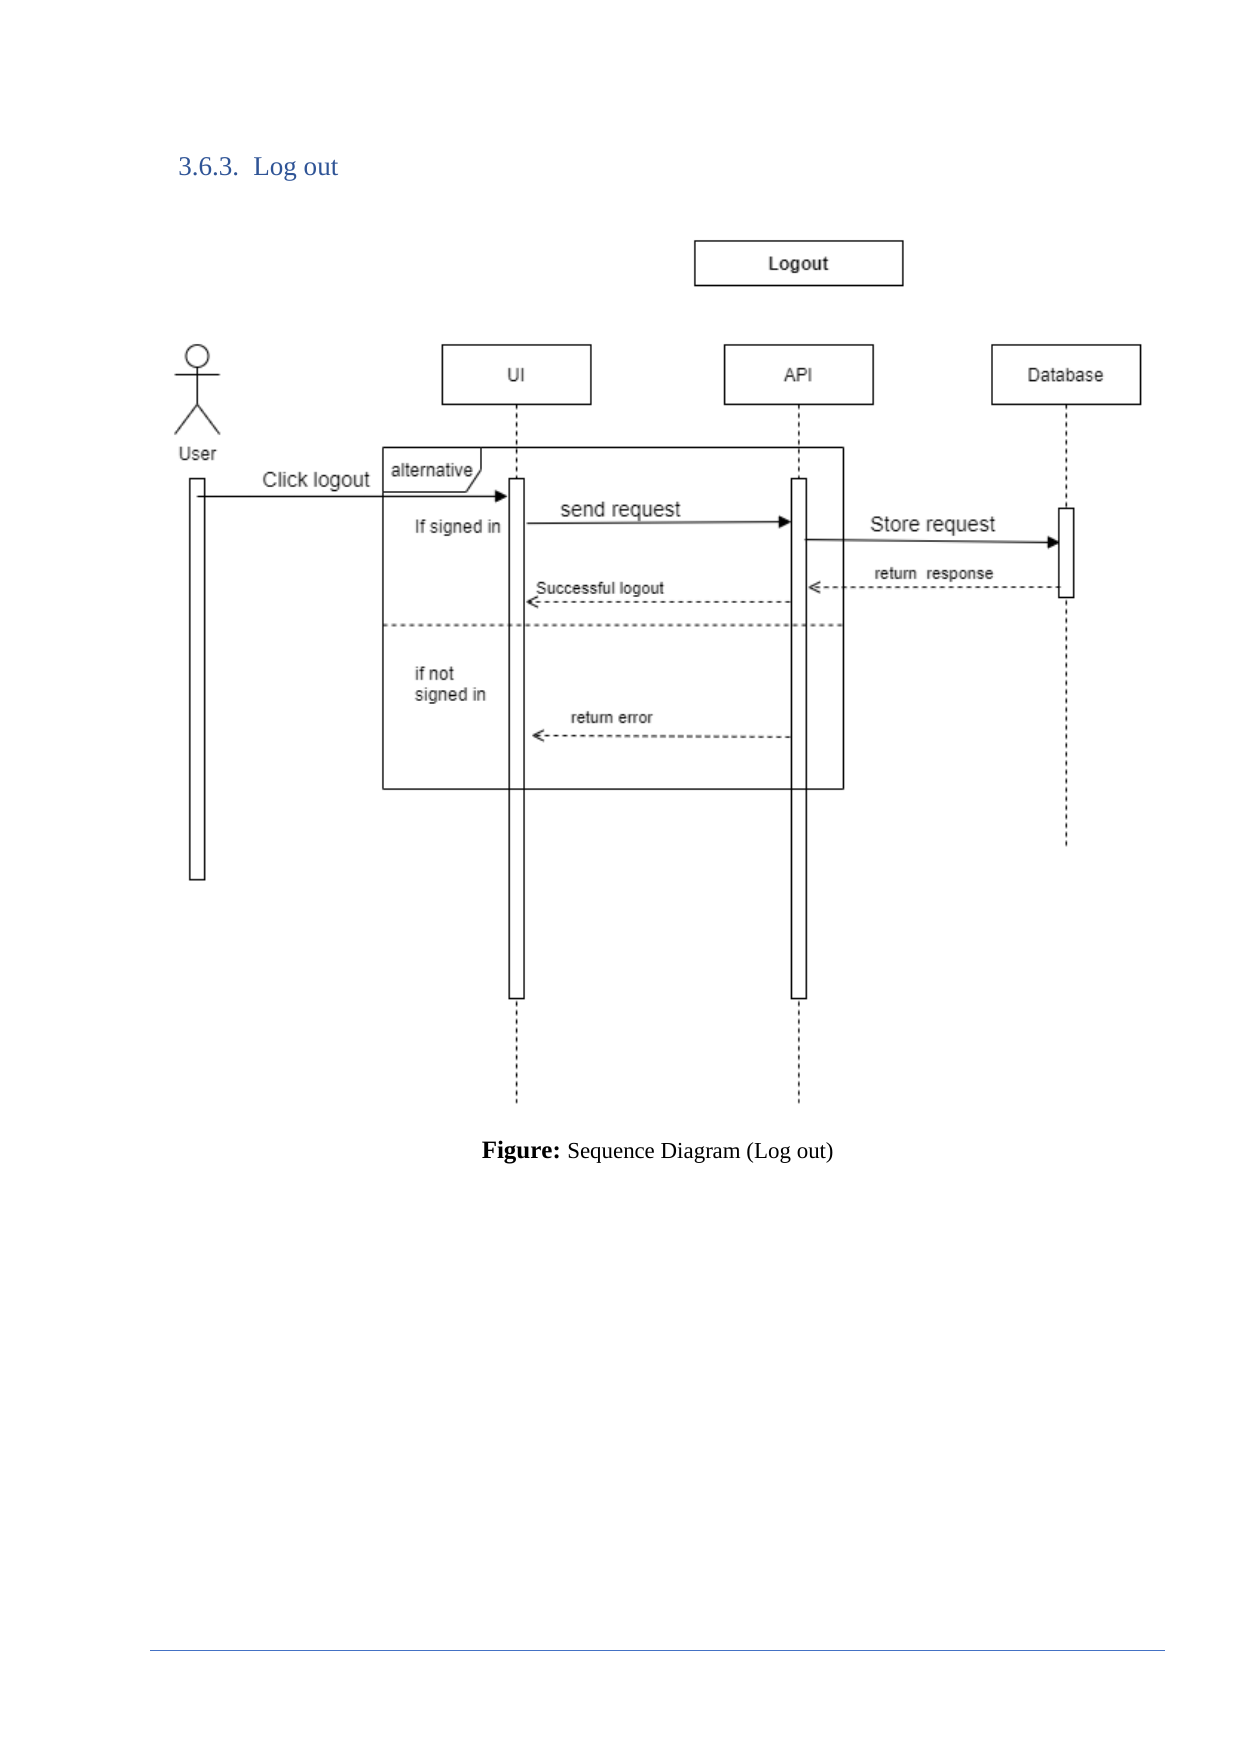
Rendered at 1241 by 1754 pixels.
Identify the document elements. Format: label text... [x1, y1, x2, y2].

subtitle Log out [178, 150, 1165, 181]
text Figure: Sequence Diagram (Log out) [150, 1135, 1165, 1164]
picture [170, 237, 1146, 1108]
